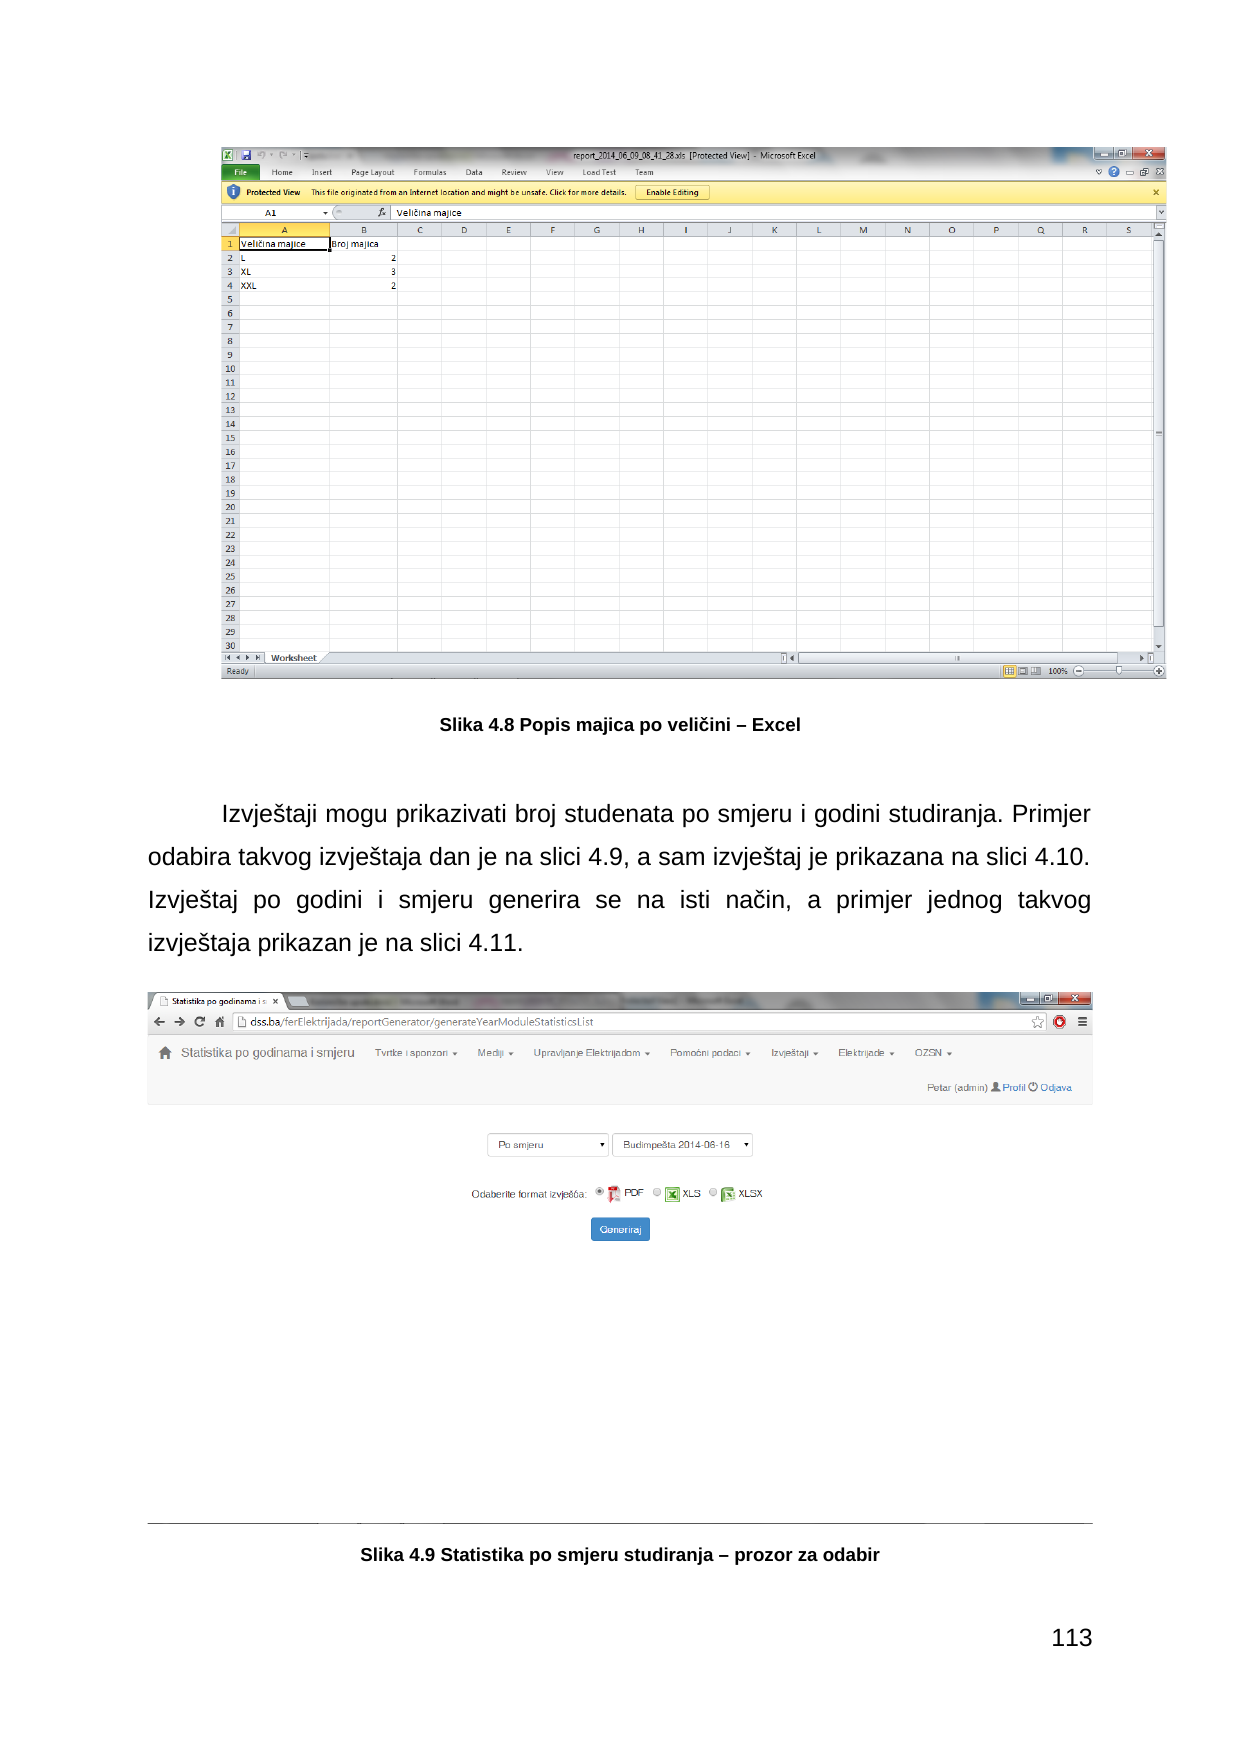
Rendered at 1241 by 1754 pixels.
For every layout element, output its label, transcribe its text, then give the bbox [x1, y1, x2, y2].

text Izvještaji mogu prikazivati broj studenata po smjeru i godini studiranja. Primjer odabira takvog izvještaja dan je na slici 4.9, a sam izvještaj je prikazana na slici 4.10. Izvještaj po godini i smjeru generira se na isti način, a primjer jednog takvog izvještaja prikazan je na slici 4.11. [148, 799, 1093, 957]
picture [147, 992, 1093, 1524]
text Slika 4.9 Statistika po smjeru studiranja – prozor za odabir [148, 1544, 1093, 1566]
text Slika 4.8 Popis majica po veličini – Excel [148, 714, 1093, 736]
picture [221, 147, 1167, 679]
